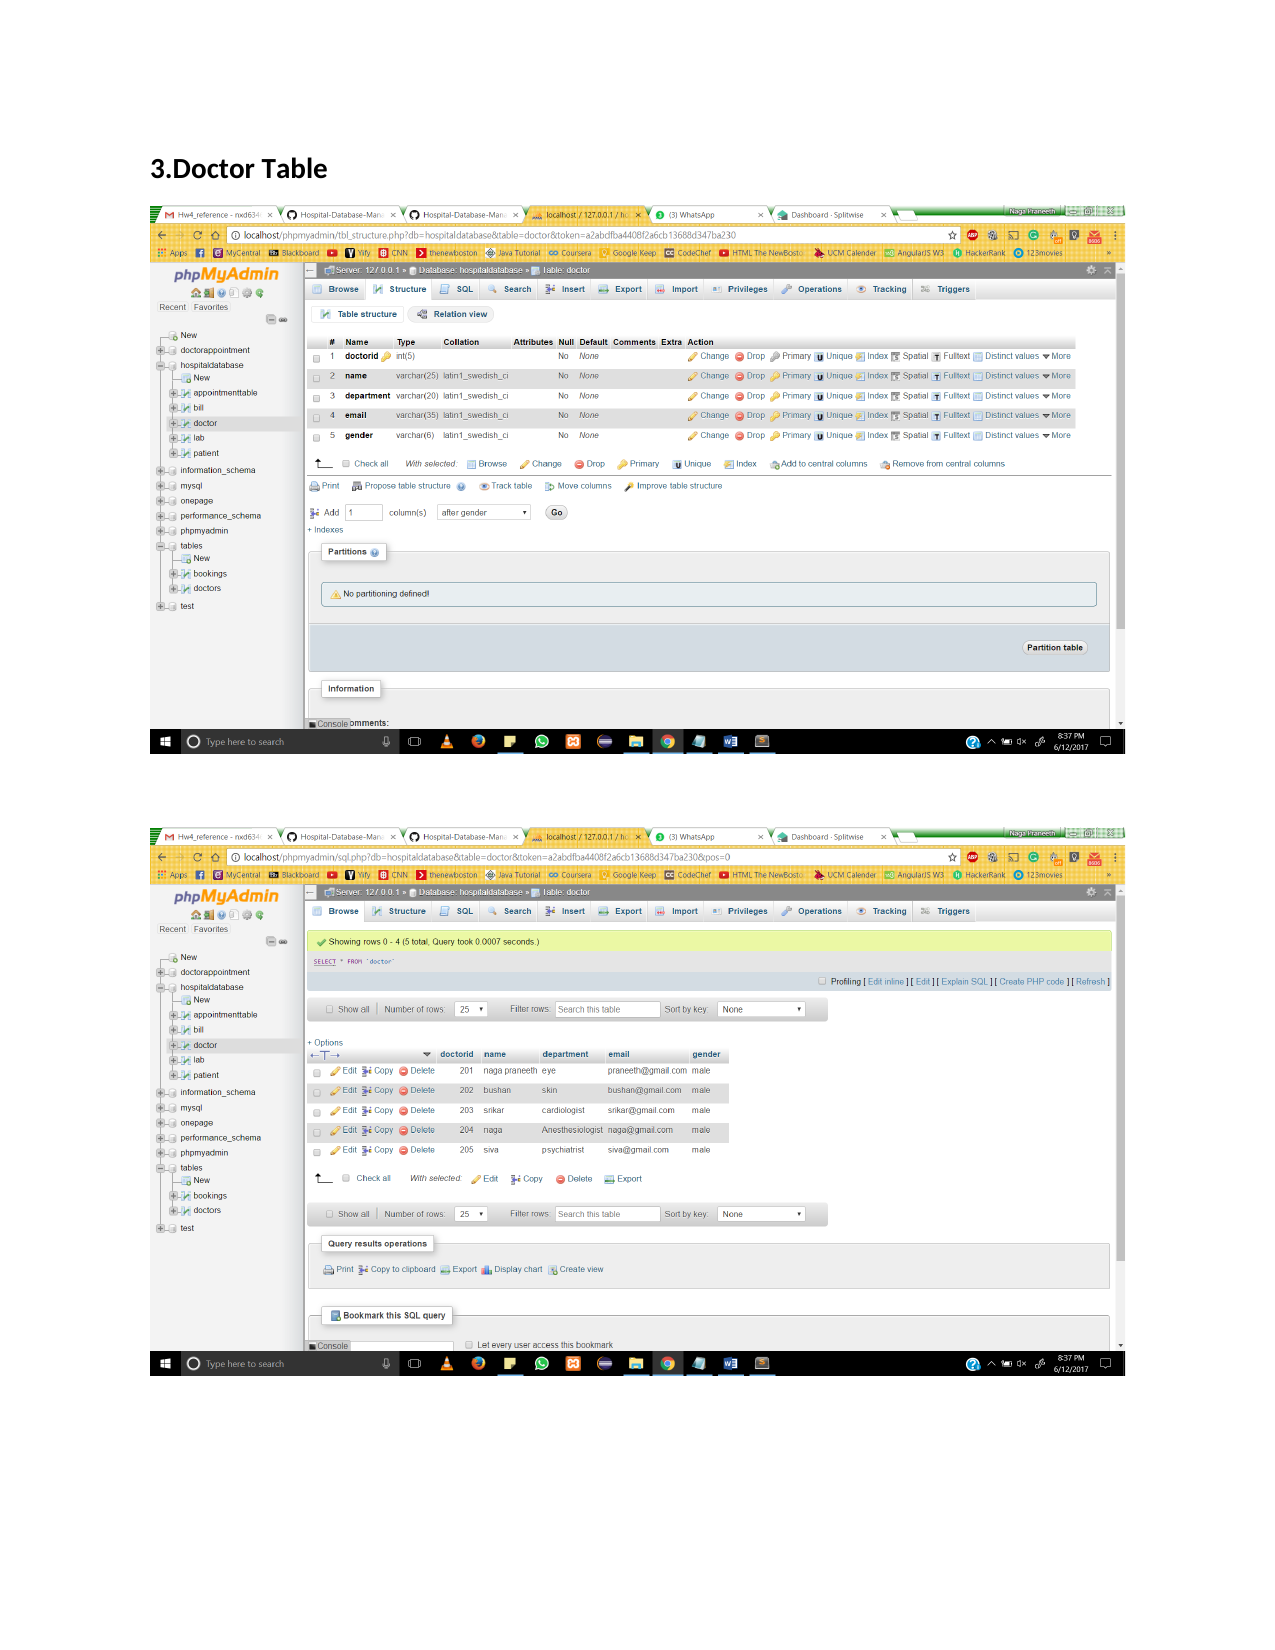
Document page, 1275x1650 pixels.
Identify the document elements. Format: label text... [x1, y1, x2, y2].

picture [150, 205, 1125, 754]
picture [150, 827, 1125, 1376]
text 3.Doctor Table [150, 150, 1125, 186]
